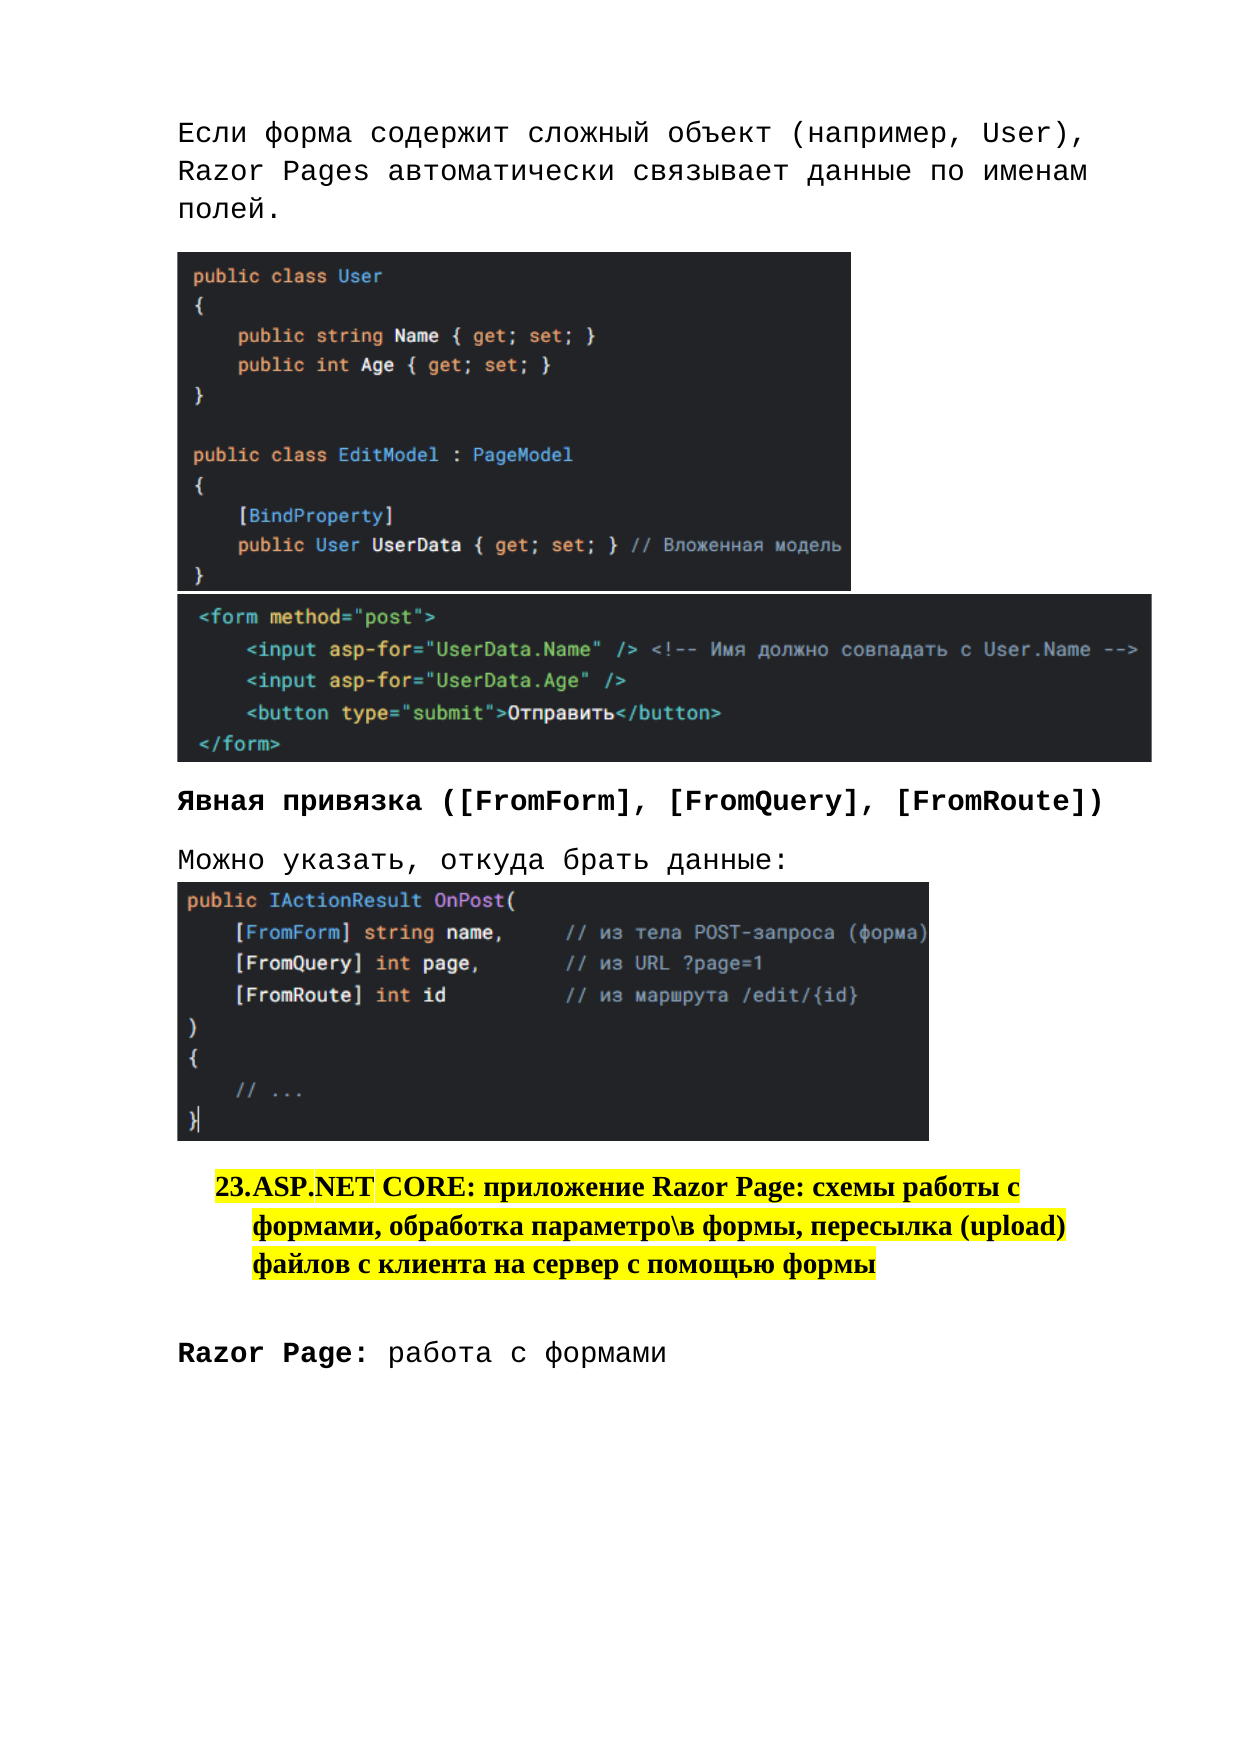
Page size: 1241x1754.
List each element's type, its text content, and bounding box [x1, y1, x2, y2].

text Если форма содержит сложный объект (например, User), Razor Pages автоматически связывает данные по именам полей. [177, 118, 1152, 227]
text Явная привязка ([FromForm], [FromQuery], [FromRoute]) [177, 786, 1152, 819]
subtitle ASP.NET CORE: приложение Razor Page: схемы работы с формами, обработка параметро\в формы, пересылка (upload) файлов с клиента на сервер с помощью формы [215, 1169, 1152, 1280]
picture [177, 252, 851, 591]
text Razor Page: работа с формами [177, 1338, 1152, 1371]
picture [177, 882, 929, 1141]
picture [177, 594, 1152, 762]
